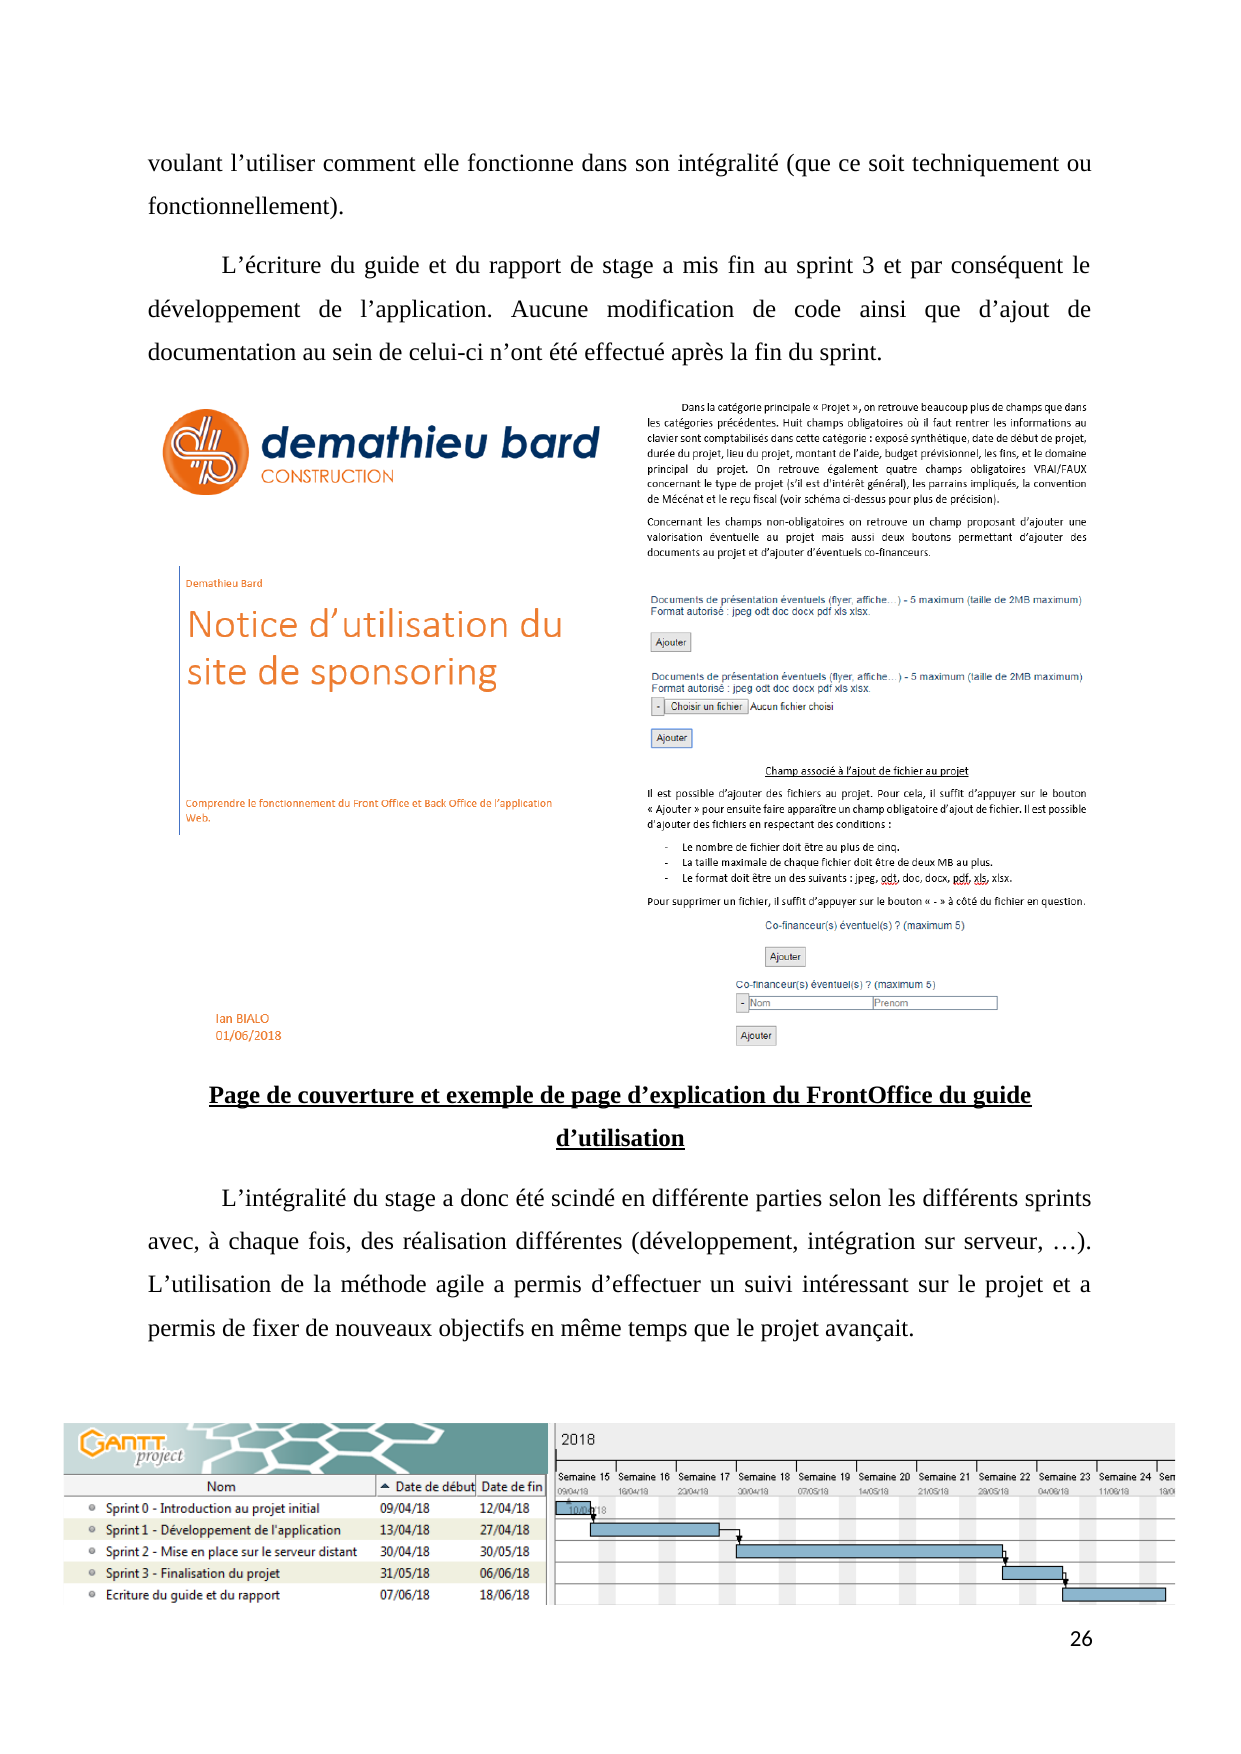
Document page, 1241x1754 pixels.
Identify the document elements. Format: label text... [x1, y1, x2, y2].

picture [148, 396, 1093, 1050]
text L’intégralité du stage a donc été scindé en différente parties selon les différents sprints avec, à chaque fois, des réalisation différentes (développement, intégration sur serveur, …). L’utilisation de la méthode agile a permis d’effectuer un suivi intéressant sur le projet et a permis de fixer de nouveaux objectifs en même temps que le projet avançait. [148, 1183, 1093, 1341]
text Page de couverture et exemple de page d’explication du FrontOffice du guide d’utilisation [148, 1080, 1093, 1152]
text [148, 148, 1093, 219]
text L’écriture du guide et du rapport de stage a mis fin au sprint 3 et par conséquent le développement de l’application. Aucune modification de code ainsi que d’ajout de documentation au sein de celui-ci n’ont été effectué après la fin du sprint. [148, 251, 1093, 366]
picture [62, 1423, 1174, 1604]
